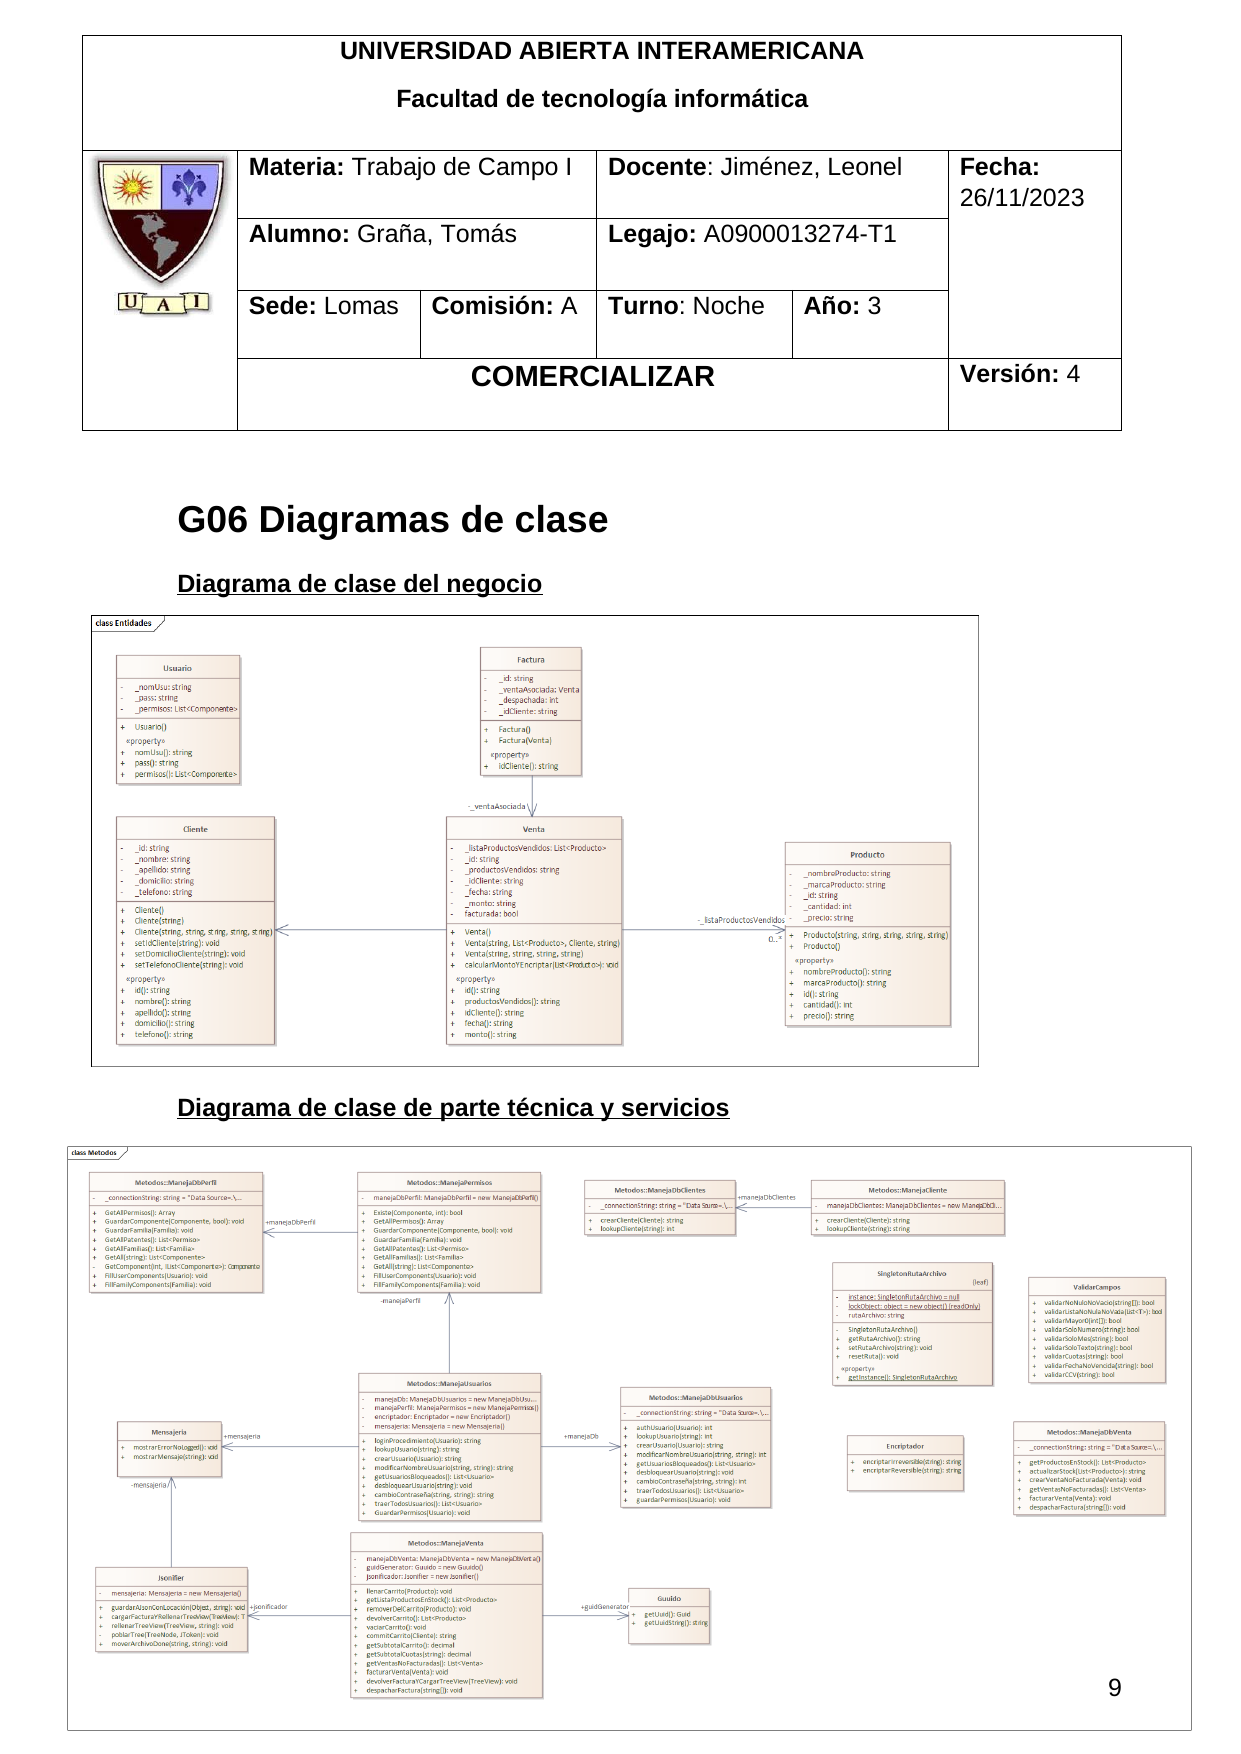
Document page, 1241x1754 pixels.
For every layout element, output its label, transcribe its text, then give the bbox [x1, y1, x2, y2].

picture [87, 151, 234, 320]
picture [63, 1142, 1195, 1734]
subtitle Diagrama de clase del negocio [177, 569, 1122, 598]
subtitle Diagrama de clase de parte técnica y servicios [177, 1093, 1122, 1122]
picture [86, 610, 983, 1071]
subtitle G06 Diagramas de clase [177, 497, 1122, 540]
